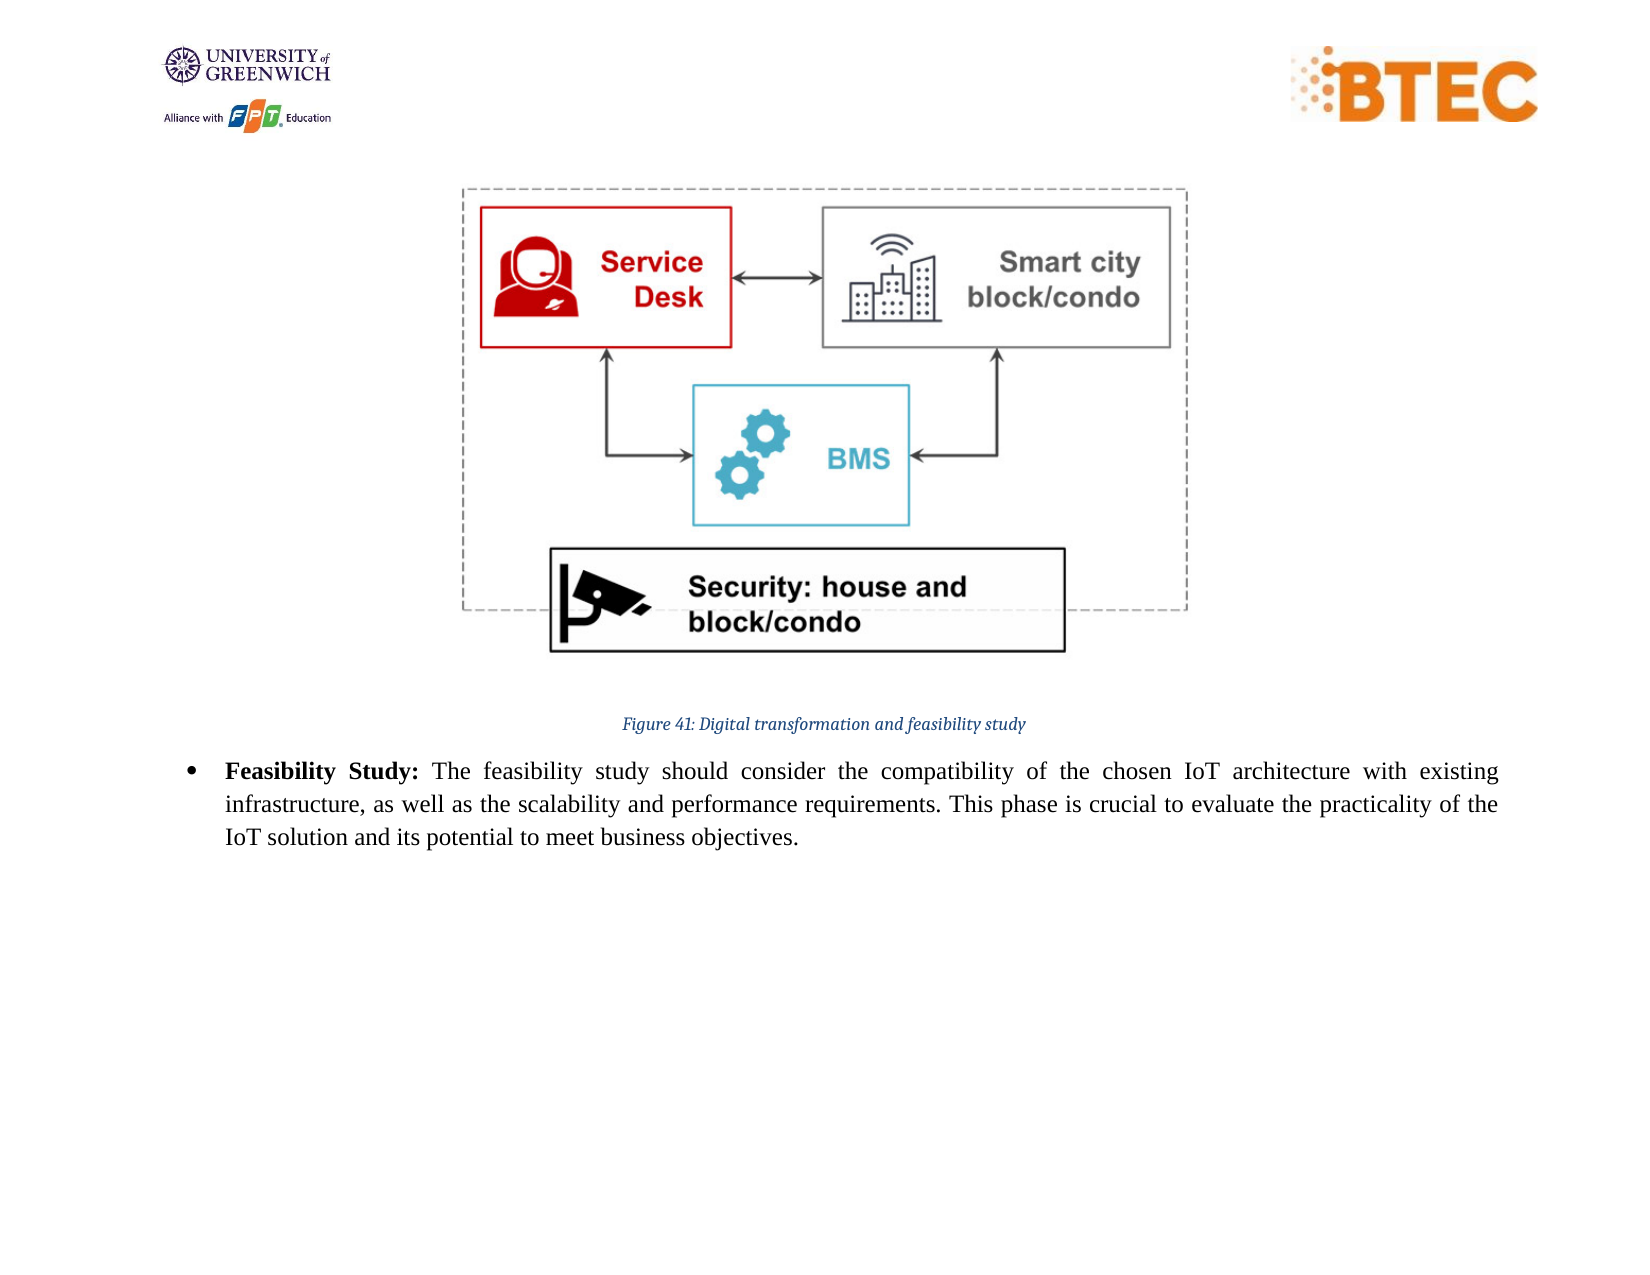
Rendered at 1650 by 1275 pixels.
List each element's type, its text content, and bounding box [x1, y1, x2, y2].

picture [427, 159, 1223, 689]
picture [1290, 46, 1538, 122]
list Feasibility Study: The feasibility study should consider the compatibility of the chosen IoT architecture with existing infrastructure, as well as the scalability and performance requirements. This phase is crucial to evaluate the practicality of the IoT solution and its potential to meet business objectives. [187, 756, 1500, 851]
picture [150, 32, 343, 144]
